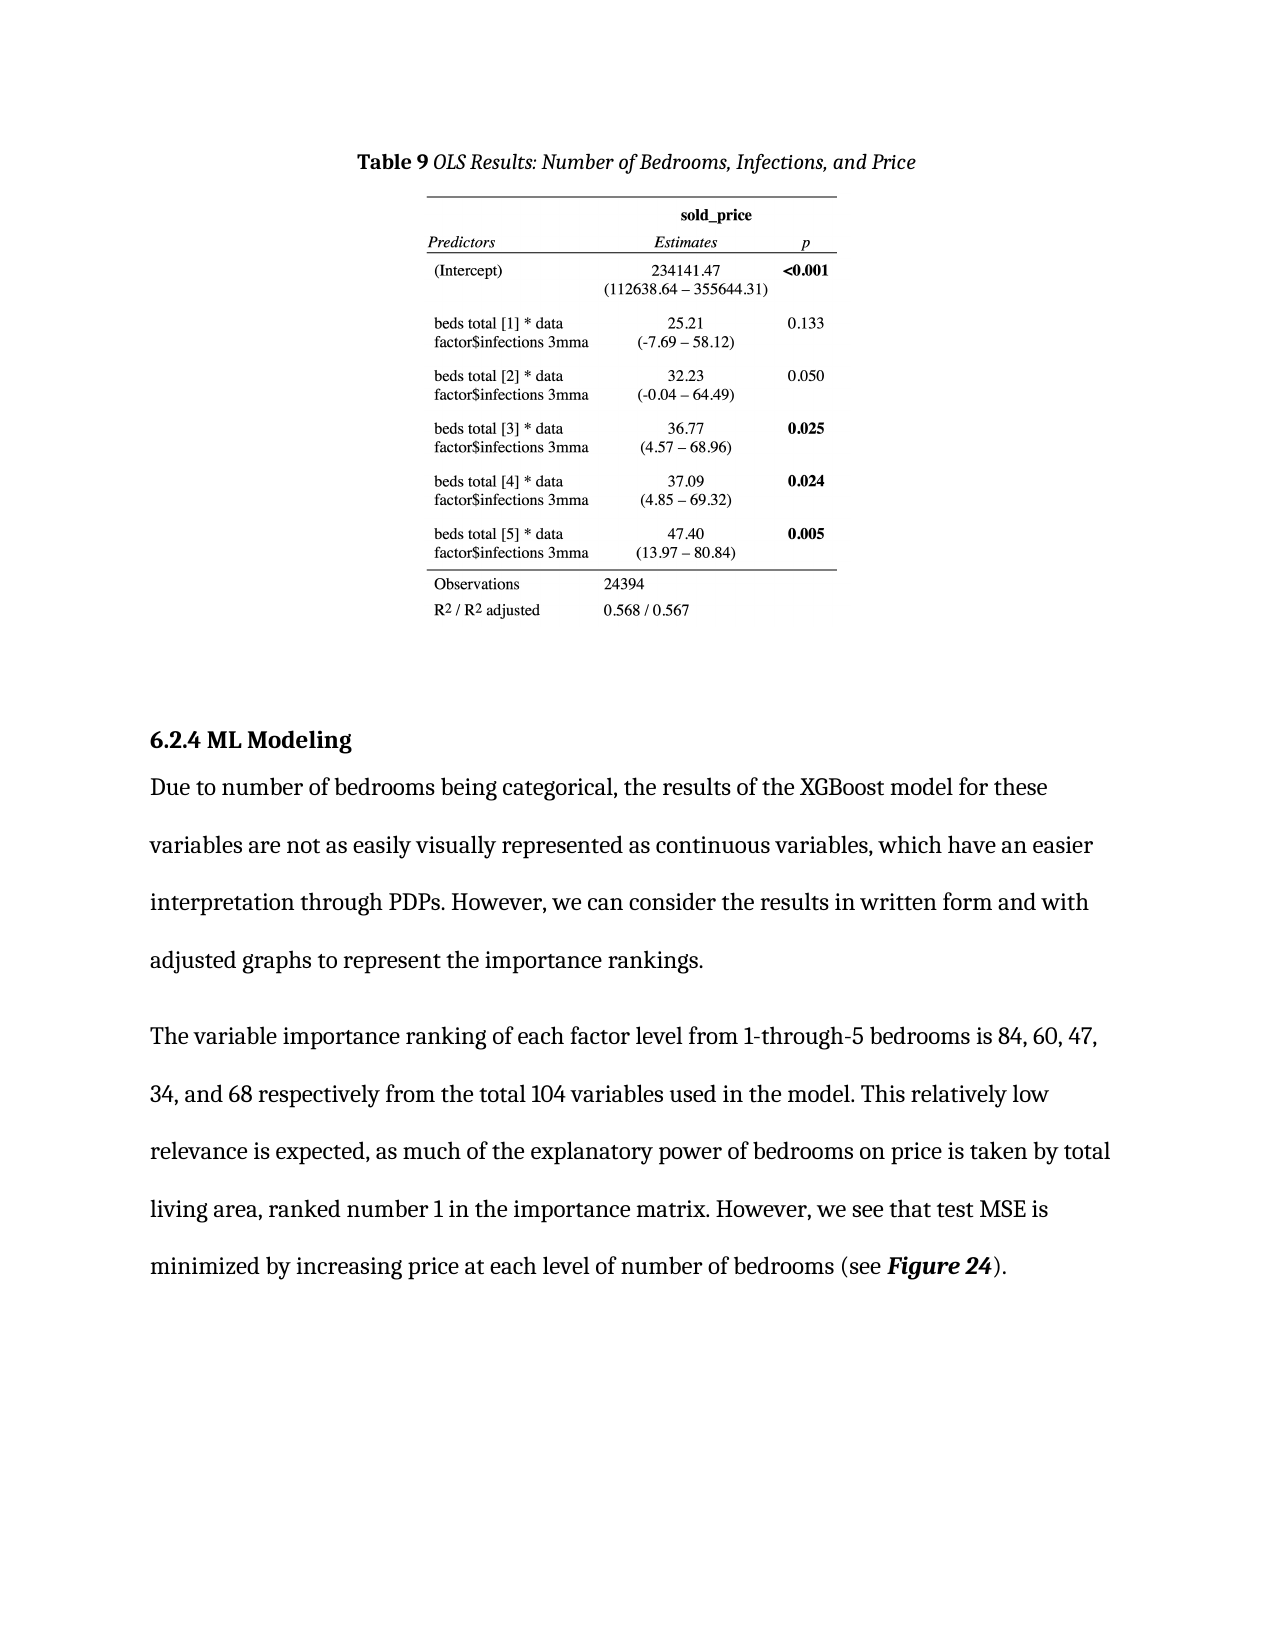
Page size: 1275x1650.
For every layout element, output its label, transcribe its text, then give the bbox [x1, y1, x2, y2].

text Table 9 OLS Results: Number of Bedrooms, Infections, and Price [150, 150, 1125, 175]
picture [423, 193, 852, 627]
text The variable importance ranking of each factor level from 1-through-5 bedrooms is 84, 60, 47, 34, and 68 respectively from the total 104 variables used in the model. This relatively low relevance is expected, as much of the explanatory power of bedrooms on price is taken by total living area, ranked number 1 in the importance matrix. However, we see that test MSE is minimized by increasing price at each level of number of bedrooms (see Figure 24). [150, 1022, 1125, 1281]
subtitle 6.2.4 ML Modeling [150, 726, 1125, 754]
text Due to number of bedrooms being categorical, the results of the XGBoost model for these variables are not as easily visually represented as continuous variables, which have an easier interpretation through PDPs. However, we can consider the results in written form and with adjusted graphs to represent the importance rankings. [150, 773, 1125, 974]
